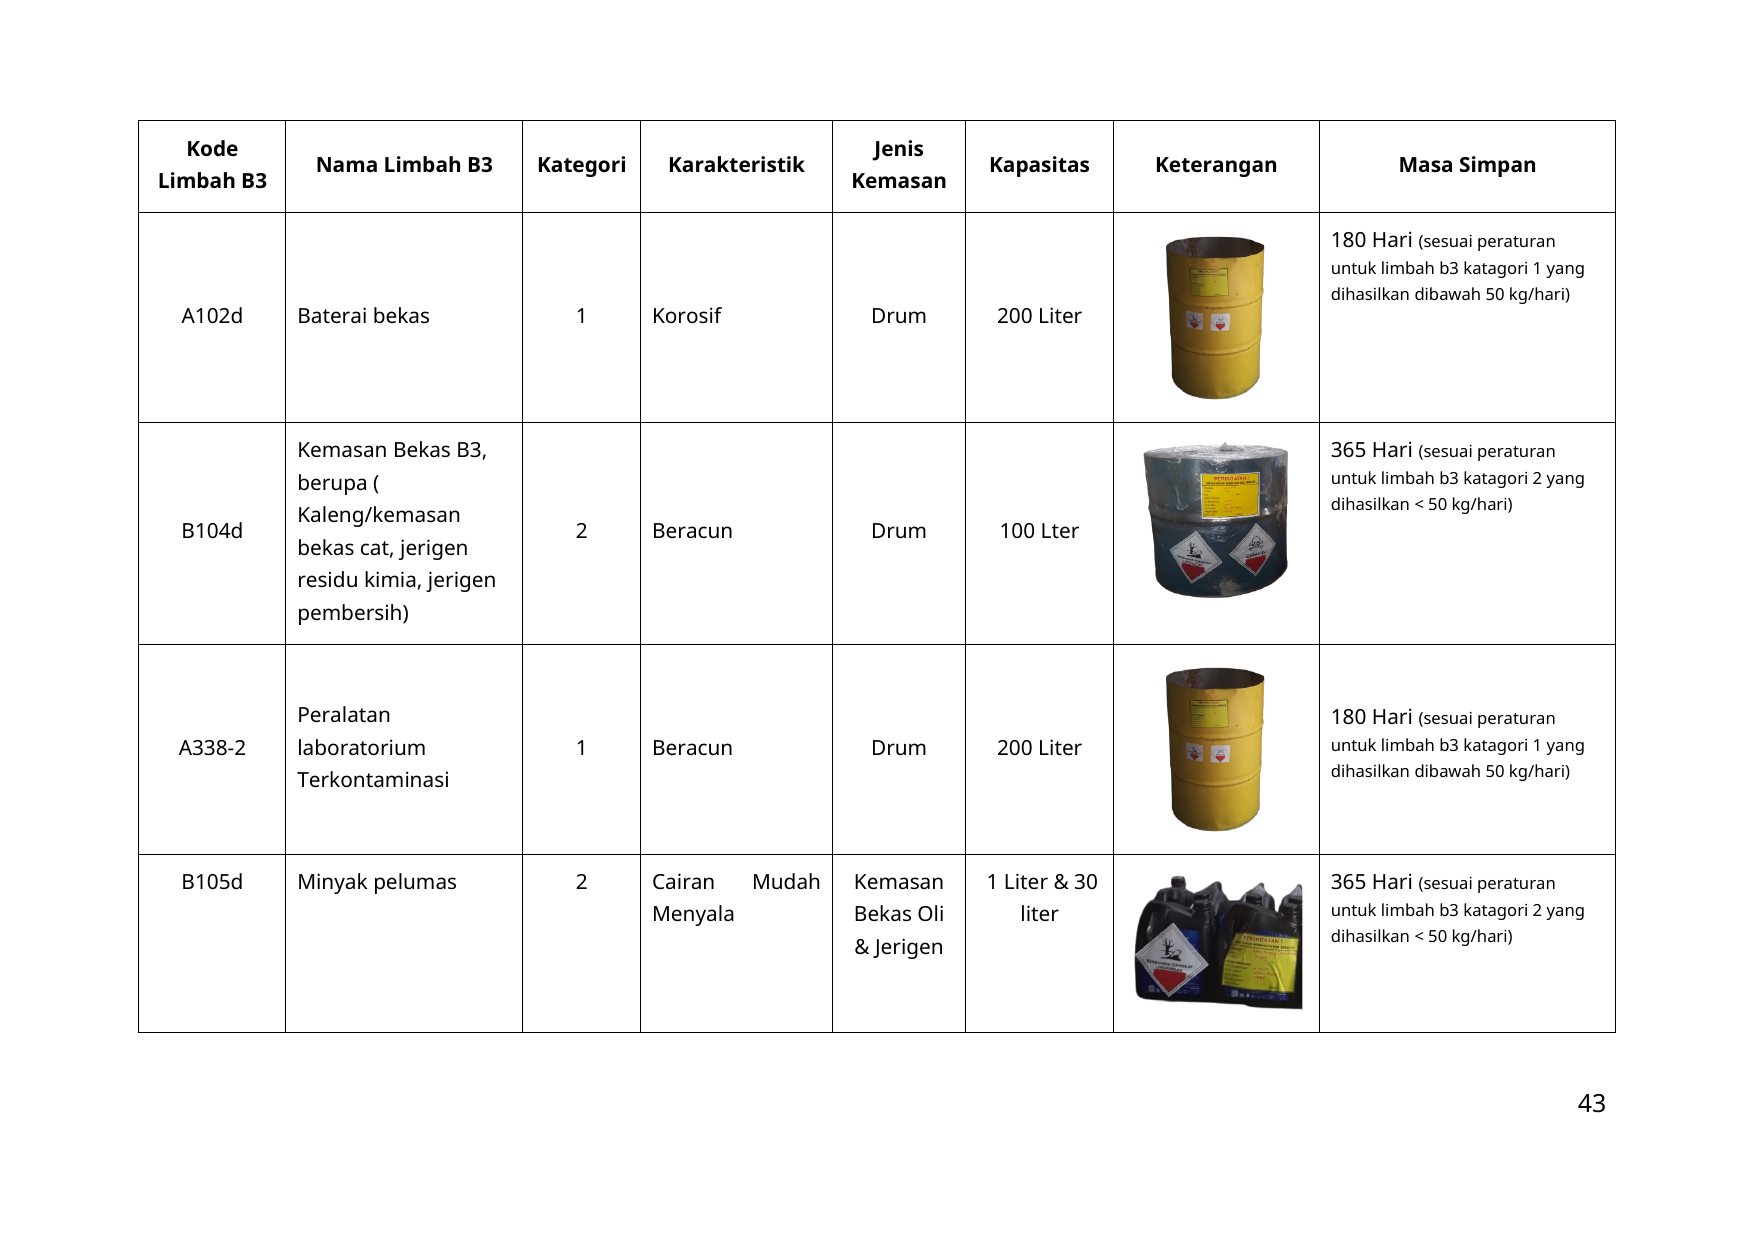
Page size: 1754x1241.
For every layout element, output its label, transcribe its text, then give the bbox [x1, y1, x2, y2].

table_cell Drum [833, 645, 965, 853]
table_cell Beracun [641, 645, 832, 853]
picture [1129, 867, 1303, 1015]
table_header Kode Limbah B3 [139, 121, 285, 212]
table_header Kategori [523, 121, 640, 212]
table_cell 2 [523, 855, 640, 1032]
table_cell Kemasan Bekas B3, berupa ( Kaleng/kemasan bekas cat, jerigen residu kimia, jerigen pembersih) [286, 423, 522, 643]
table_cell B105d [139, 855, 285, 1032]
table_cell 365 Hari (sesuai peraturan untuk limbah b3 katagori 2 yang dihasilkan < 50 kg/hari) [1320, 423, 1615, 643]
table_header Masa Simpan [1320, 121, 1615, 212]
table_cell 100 Lter [966, 423, 1113, 643]
table_cell Minyak pelumas [286, 855, 522, 1032]
table_cell [1114, 855, 1319, 1032]
table_cell [1114, 645, 1319, 853]
table_header Karakteristik [641, 121, 832, 212]
table_cell B104d [139, 423, 285, 643]
table_cell 2 [523, 423, 640, 643]
table_header Kapasitas [966, 121, 1113, 212]
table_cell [1320, 213, 1615, 422]
table_cell A102d [139, 213, 285, 422]
table_cell 1 [523, 645, 640, 853]
table_cell Cairan Mudah Menyala [641, 855, 832, 1032]
table_cell Drum [833, 423, 965, 643]
picture [1156, 657, 1277, 837]
picture [1141, 435, 1292, 613]
table_header Nama Limbah B3 [286, 121, 522, 212]
table_cell Beracun [641, 423, 832, 643]
table_cell 200 Liter [966, 645, 1113, 853]
table_header Jenis Kemasan [833, 121, 965, 212]
table_cell [1114, 213, 1319, 422]
table_cell A338-2 [139, 645, 285, 853]
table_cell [1320, 855, 1615, 1032]
table_cell 1 Liter & 30 liter [966, 855, 1113, 1032]
table_cell Drum [833, 213, 965, 422]
table_cell 180 Hari (sesuai peraturan untuk limbah b3 katagori 1 yang dihasilkan dibawah 50 kg/hari) [1320, 645, 1615, 853]
picture [1156, 225, 1277, 405]
table_cell Kemasan Bekas Oli & Jerigen [833, 855, 965, 1032]
table_cell Baterai bekas [286, 213, 522, 422]
table_cell Peralatan laboratorium Terkontaminasi [286, 645, 522, 853]
table_cell 1 [523, 213, 640, 422]
table_cell Korosif [641, 213, 832, 422]
table_cell [1114, 423, 1319, 643]
table_cell 200 Liter [966, 213, 1113, 422]
table_header Keterangan [1114, 121, 1319, 212]
